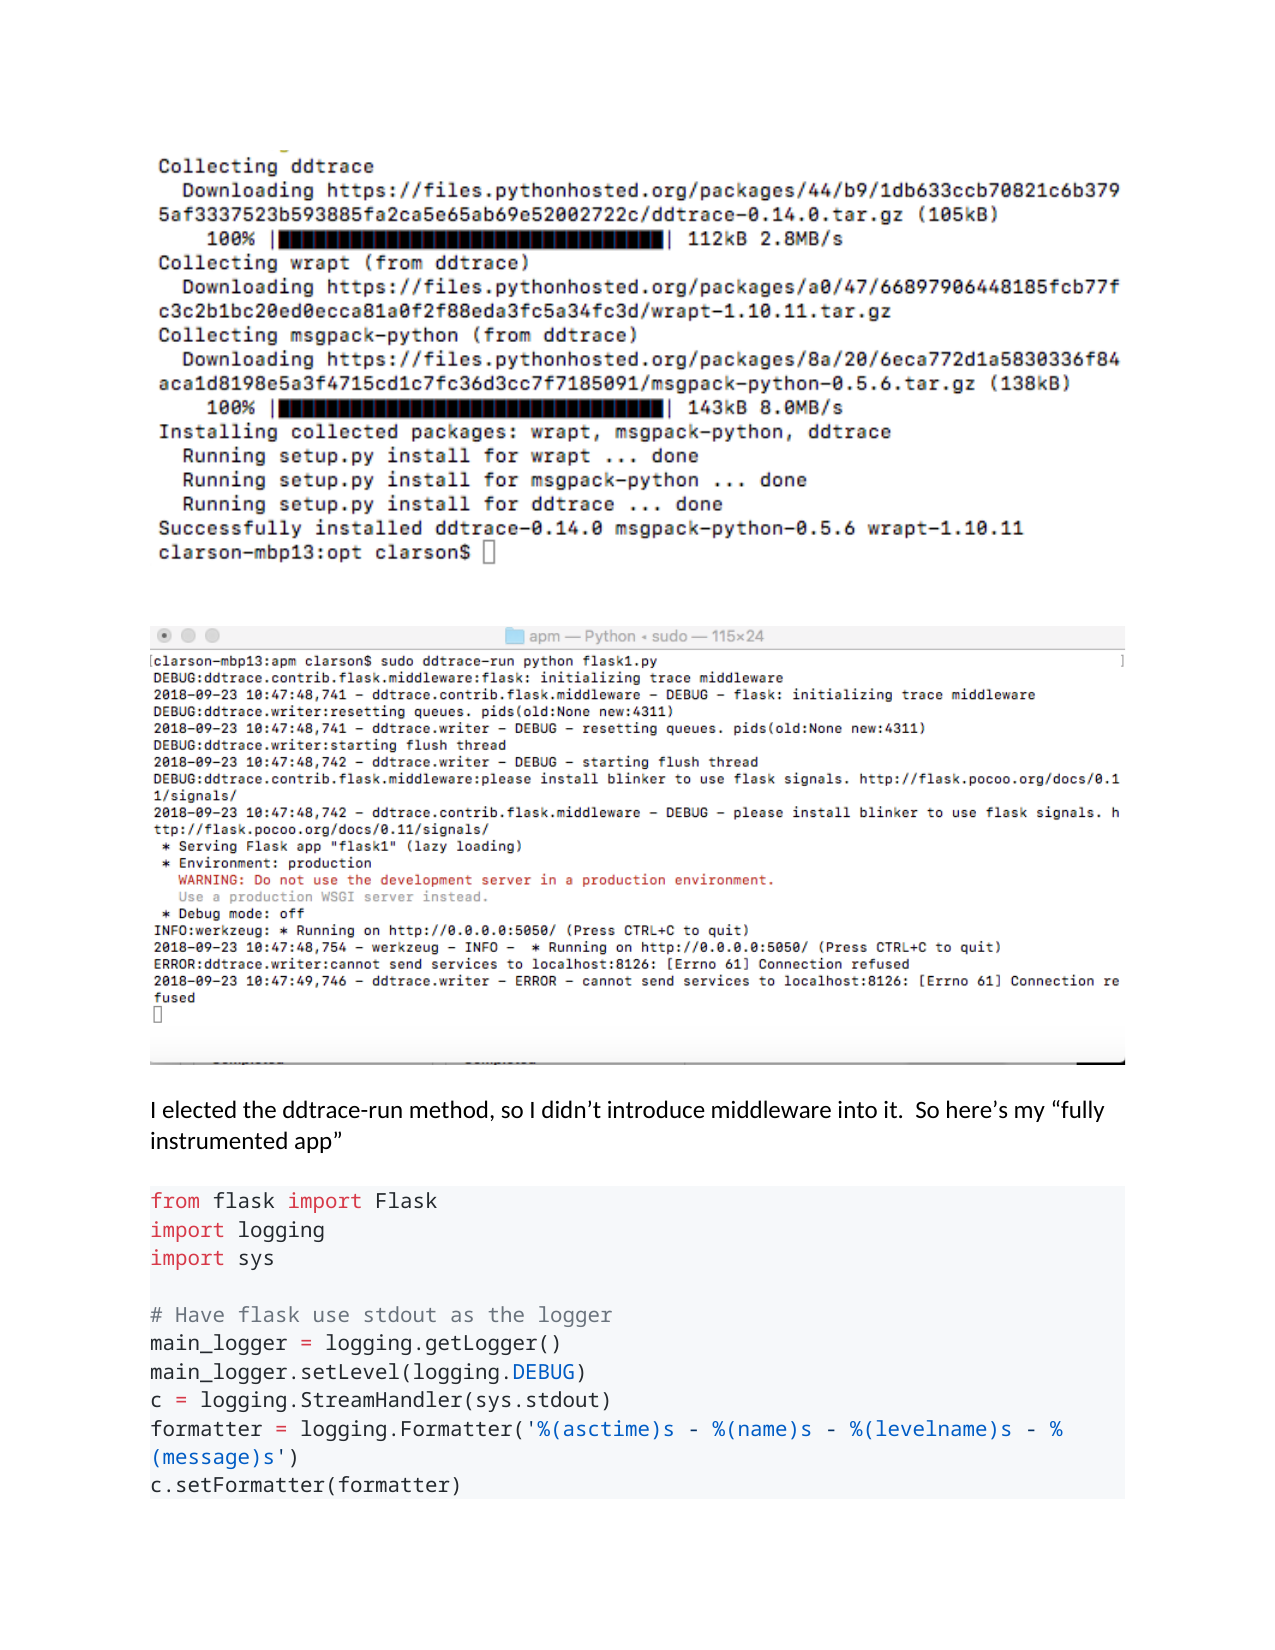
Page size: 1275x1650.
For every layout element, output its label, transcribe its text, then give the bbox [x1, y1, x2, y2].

text from flask import Flask [150, 1186, 1125, 1215]
text c = logging.StreamHandler(sys.stdout) [150, 1385, 1125, 1414]
picture [150, 626, 1125, 1065]
text I elected the ddtrace-run method, so I didn’t introduce middleware into it. So here’s my “fully instrumented app” [150, 1095, 1125, 1156]
text c.setFormatter(formatter) [150, 1471, 1125, 1499]
text # Have flask use stdout as the logger [150, 1300, 1125, 1328]
text import logging [150, 1215, 1125, 1243]
text formatter = logging.Formatter('%(asctime)s - %(name)s - %(levelname)s - %(message)s') [150, 1414, 1125, 1471]
text main_logger.setLevel(logging.DEBUG) [150, 1357, 1125, 1385]
text main_logger = logging.getLogger() [150, 1328, 1125, 1357]
picture [150, 150, 1125, 566]
text import sys [150, 1243, 1125, 1272]
